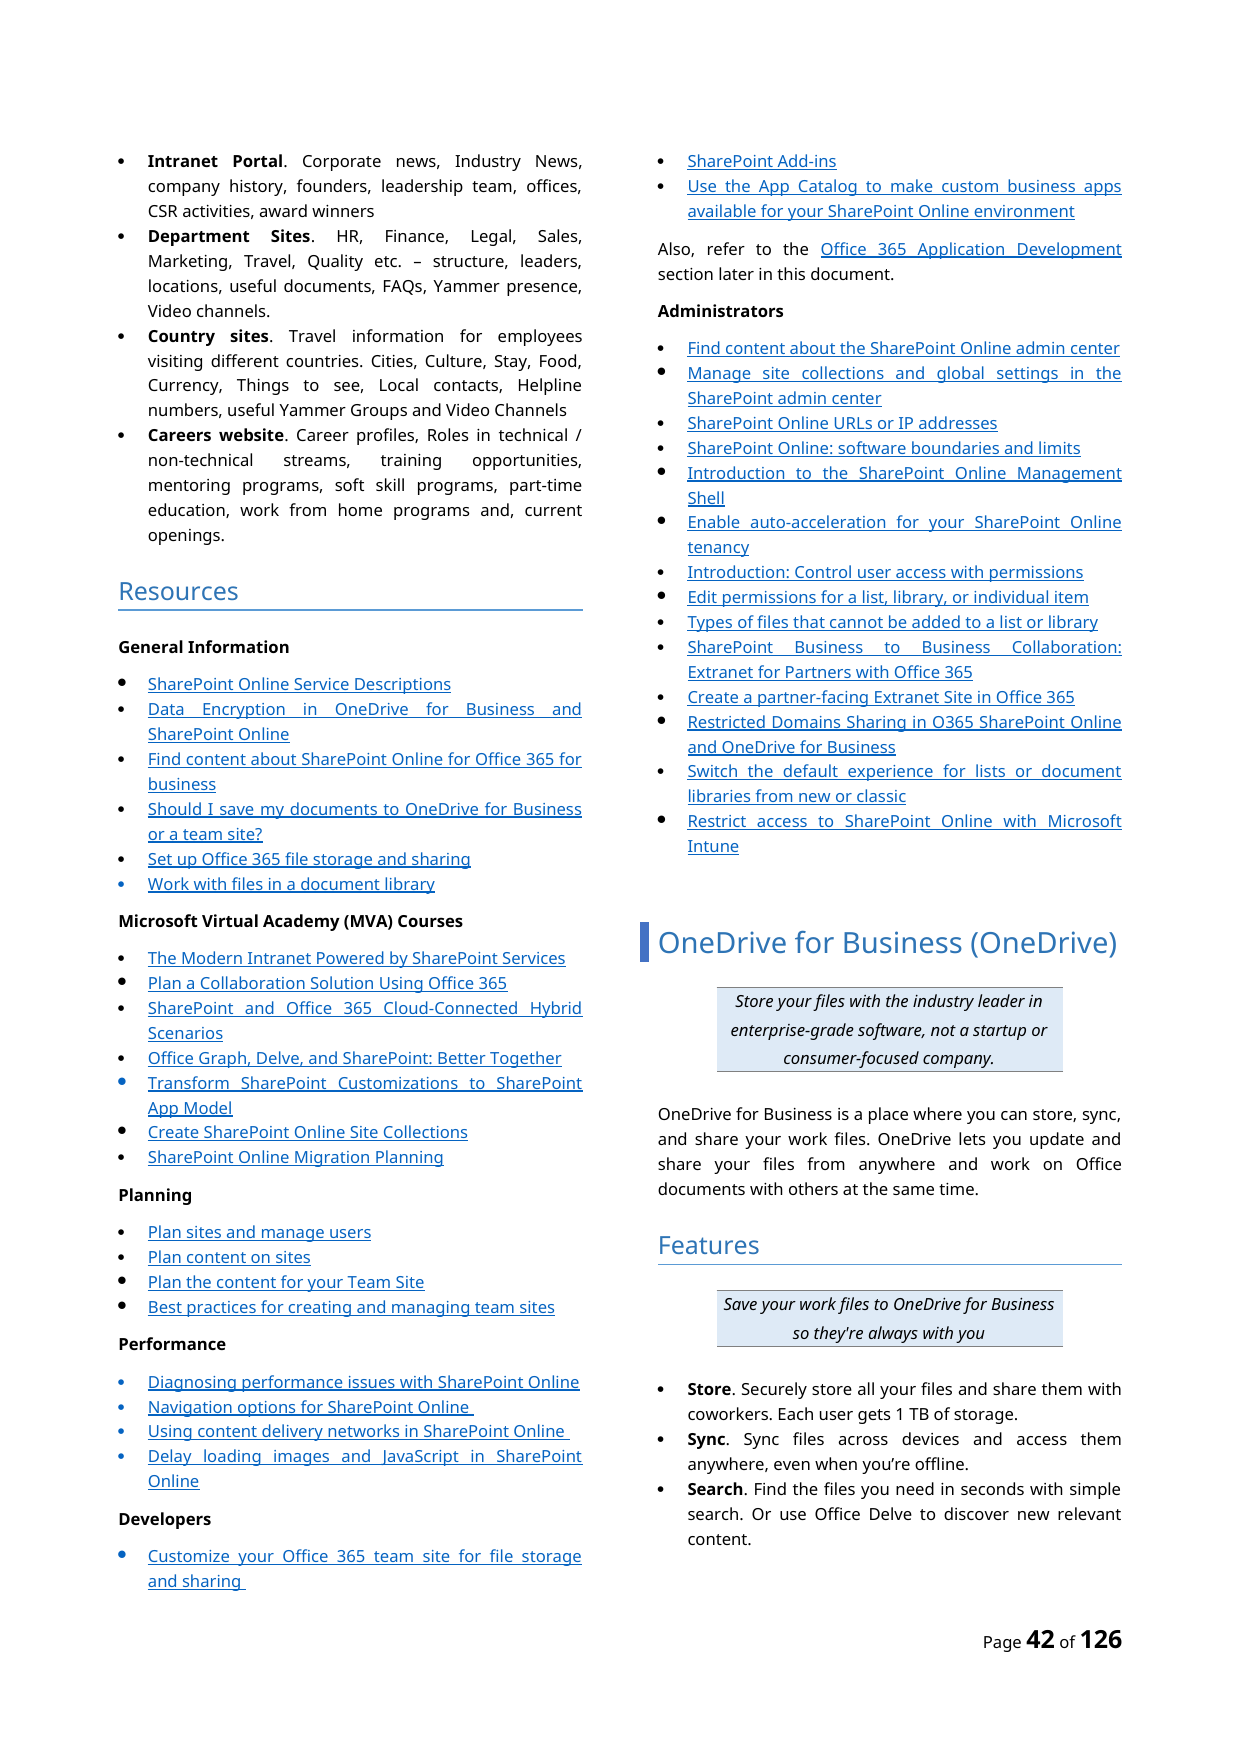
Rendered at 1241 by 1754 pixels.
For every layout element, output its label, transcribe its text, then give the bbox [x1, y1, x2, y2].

list Use the App Catalog to make custom business apps available for your SharePoint Online environment [658, 175, 1122, 222]
list Switch the default experience for lists or document libraries from new or classic [658, 760, 1122, 808]
list Plan the content for your Team Site [118, 1271, 583, 1293]
text Developers [118, 1507, 583, 1530]
list Find content about SharePoint Online for Office 365 for business [118, 748, 583, 795]
list Transform SharePoint Customizations to SharePoint App Model [118, 1071, 583, 1119]
text OneDrive for Business is a place where you can store, sync, and share your work files. OneDrive lets you update and share your files from anywhere and work on Office documents with others at the same time. [658, 1103, 1122, 1200]
list Data Encryption in OneDrive for Business and SharePoint Online [118, 698, 583, 745]
list Careers website. Career profiles, Roles in technical / non-technical streams, training opportunities, mentoring programs, soft skill programs, part-time education, work from home programs and, current openings. [118, 424, 583, 546]
text Save your work files to OneDrive for Business so they're always with you [717, 1291, 1063, 1346]
list The Modern Intranet Powered by SharePoint Services [118, 947, 583, 969]
list SharePoint Online Migration Planning [118, 1146, 583, 1169]
list Set up Office 365 file storage and sharing [118, 847, 583, 870]
list Department Sites. HR, Finance, Legal, Sales, Marketing, Travel, Quality etc. – structure, leaders, locations, useful documents, FAQs, Yammer presence, Video channels. [118, 225, 583, 322]
list Create a partner-facing Extranet Site in Office 365 [658, 685, 1122, 708]
list SharePoint Add-ins [658, 150, 1122, 173]
list Edit permissions for a list, library, or individual item [658, 586, 1122, 608]
subtitle Features [658, 1228, 1122, 1264]
text Planning [118, 1183, 583, 1206]
list Delay loading images and JavaScript in SharePoint Online [118, 1445, 583, 1493]
subtitle OneDrive for Business (OneDrive) [649, 922, 1122, 962]
list Restricted Domains Sharing in O365 SharePoint Online and OneDrive for Business [658, 710, 1122, 758]
list Navigation options for SharePoint Online [118, 1395, 583, 1418]
list Should I save my documents to OneDrive for Business or a team site? [118, 797, 583, 845]
list Find content about the SharePoint Online admin center [658, 337, 1122, 359]
list Sync. Sync files across devices and access them anywhere, even when you’re offline. [658, 1427, 1122, 1475]
subtitle Resources [118, 573, 583, 609]
list Restrict access to SharePoint Online with Microsoft Intune [658, 810, 1122, 857]
list SharePoint Online: software boundaries and limits [658, 436, 1122, 459]
list SharePoint and Office 365 Cloud-Connected Hybrid Scenarios [118, 997, 583, 1044]
list Search. Find the files you need in seconds with simple search. Or use Office Delve to discover new relevant content. [658, 1477, 1122, 1550]
text Store your files with the industry leader in enterprise-grade software, not a startup or consumer-focused company. [717, 988, 1063, 1071]
list Using content delivery networks in SharePoint Online [118, 1420, 583, 1443]
list Manage site collections and global settings in the SharePoint admin center [658, 362, 1122, 409]
list Country sites. Travel information for employees visiting different countries. Cities, Culture, Stay, Food, Currency, Things to see, Local contacts, Helpline numbers, useful Yammer Groups and Video Channels [118, 324, 583, 422]
text Performance [118, 1333, 583, 1356]
list Office Graph, Delve, and SharePoint: Better Together [118, 1046, 583, 1069]
text Administrators [658, 299, 1122, 322]
list Enable auto-acceleration for your SharePoint Online tenancy [658, 511, 1122, 559]
list Plan content on sites [118, 1246, 583, 1268]
list SharePoint Business to Business Collaboration: Extranet for Partners with Office 365 [658, 636, 1122, 683]
list Introduction: Control user access with permissions [658, 561, 1122, 584]
text General Information [118, 636, 583, 658]
list SharePoint Online Service Descriptions [118, 673, 583, 696]
list Intranet Portal. Corporate news, Industry News, company history, founders, leadership team, offices, CSR activities, award winners [118, 150, 583, 222]
list Types of files that cannot be added to a list or library [658, 611, 1122, 633]
list Diagnosing performance issues with SharePoint Online [118, 1370, 583, 1393]
list Customize your Office 365 team site for file storage and sharing [118, 1545, 583, 1592]
list Work with files in a document library [118, 872, 583, 895]
list Plan a Collaboration Solution Using Office 365 [118, 972, 583, 994]
list Introduction to the SharePoint Online Management Shell [658, 461, 1122, 509]
list Create SharePoint Online Site Collections [118, 1121, 583, 1144]
list SharePoint Online URLs or IP addresses [658, 412, 1122, 434]
list Store. Securely store all your files and share them with coworkers. Each user gets 1 TB of storage. [658, 1378, 1122, 1425]
list Best practices for creating and managing team sites [118, 1296, 583, 1318]
text Also, refer to the Office 365 Application Development section later in this document. [658, 237, 1122, 285]
text Microsoft Virtual Academy (MVA) Courses [118, 909, 583, 932]
list Plan sites and manage users [118, 1221, 583, 1243]
